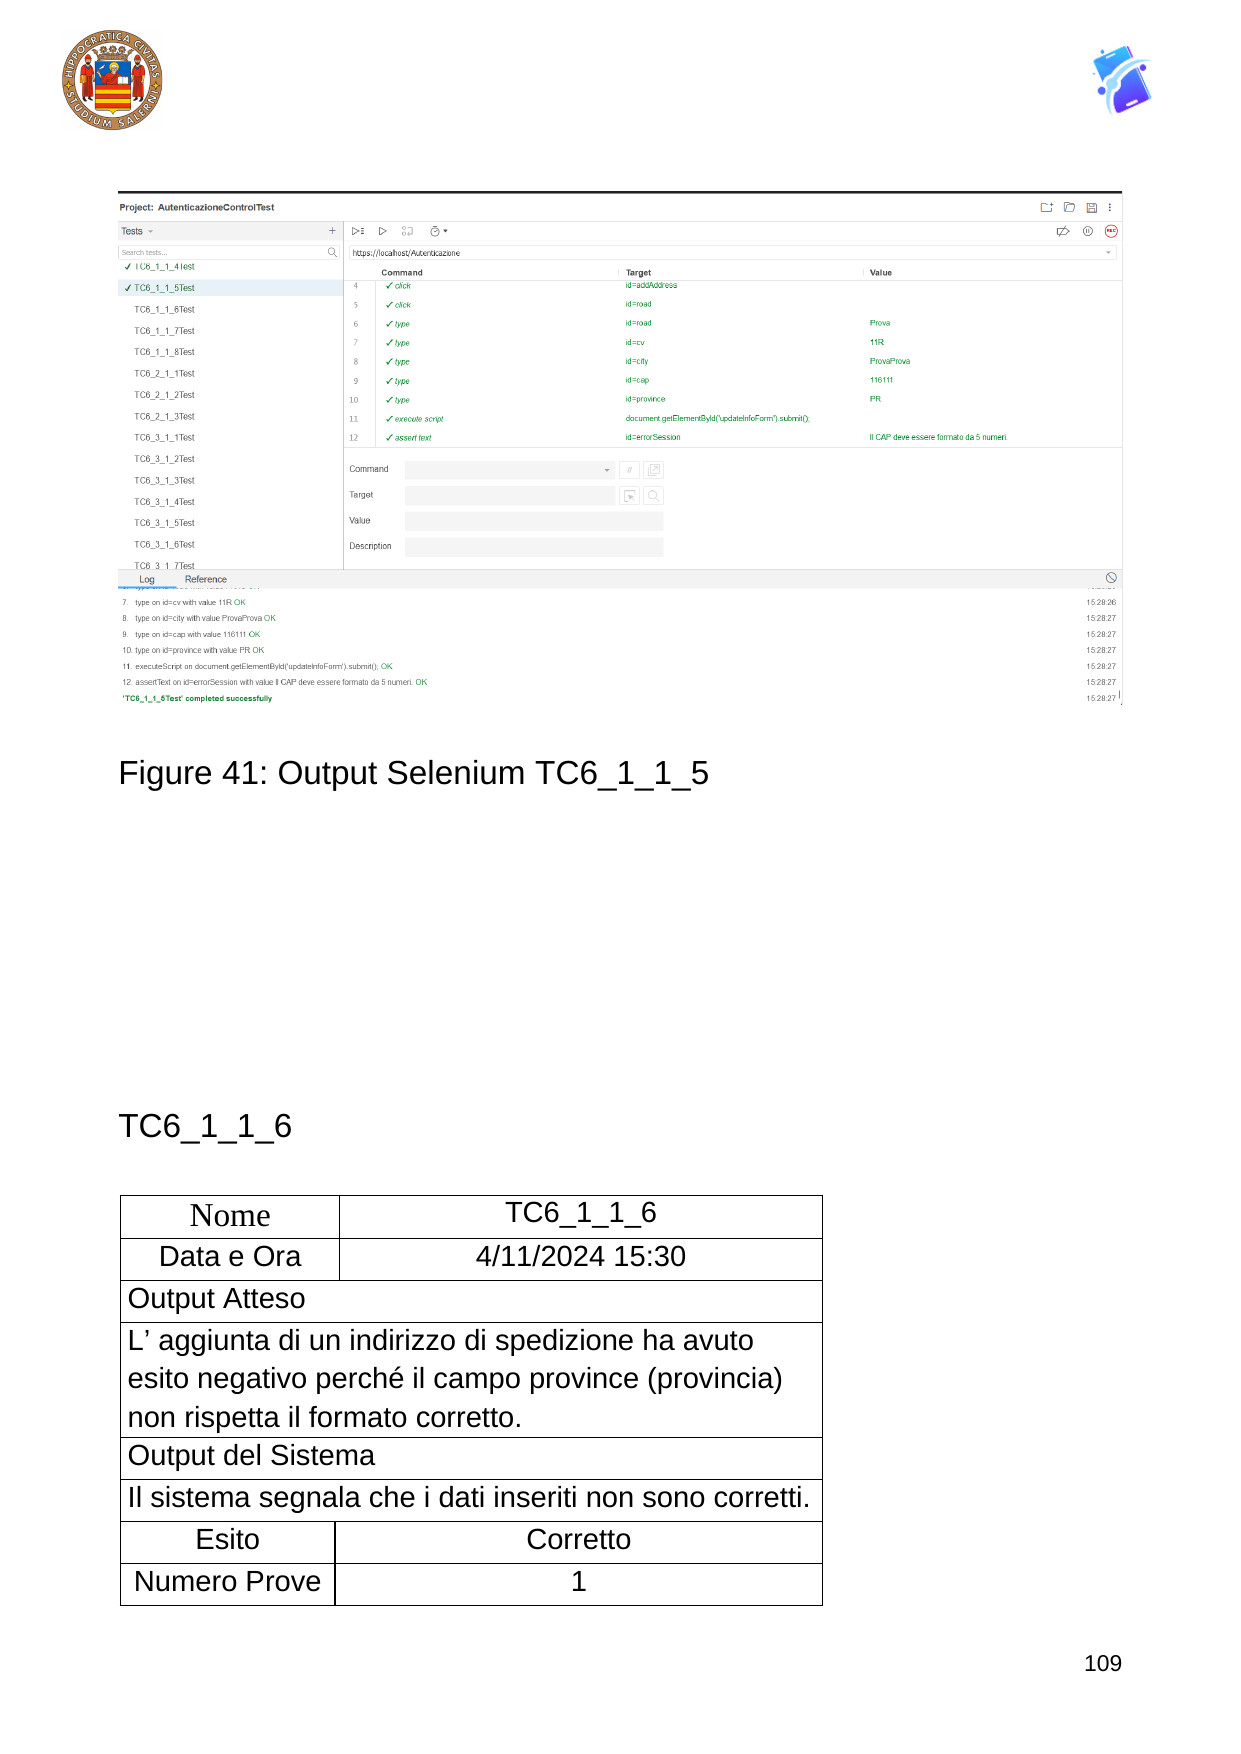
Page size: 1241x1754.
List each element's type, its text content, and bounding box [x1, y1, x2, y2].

table_cell Il sistema segnala che i dati inseriti non sono corretti. [121, 1480, 822, 1521]
table_cell Output Atteso [121, 1281, 822, 1322]
table_cell Esito [121, 1522, 334, 1563]
picture [61, 29, 163, 131]
picture [118, 191, 1123, 705]
table_cell L’ aggiunta di un indirizzo di spedizione ha avuto esito negativo perché il campo province (provincia) non rispetta il formato corretto. [121, 1323, 822, 1437]
table_header Nome [121, 1196, 339, 1238]
picture [1066, 25, 1178, 147]
table_header TC6_1_1_6 [340, 1196, 822, 1238]
text Figure 41: Output Selenium TC6_1_1_5 [118, 753, 1122, 791]
table_cell 4/11/2024 15:30 [340, 1239, 822, 1280]
table_cell Corretto [336, 1522, 822, 1563]
table_cell Data e Ora [121, 1239, 339, 1280]
table_cell 1 [336, 1564, 822, 1605]
table_cell Numero Prove [121, 1564, 334, 1605]
text TC6_1_1_6 [118, 1106, 1122, 1144]
table_cell Output del Sistema [121, 1438, 822, 1479]
